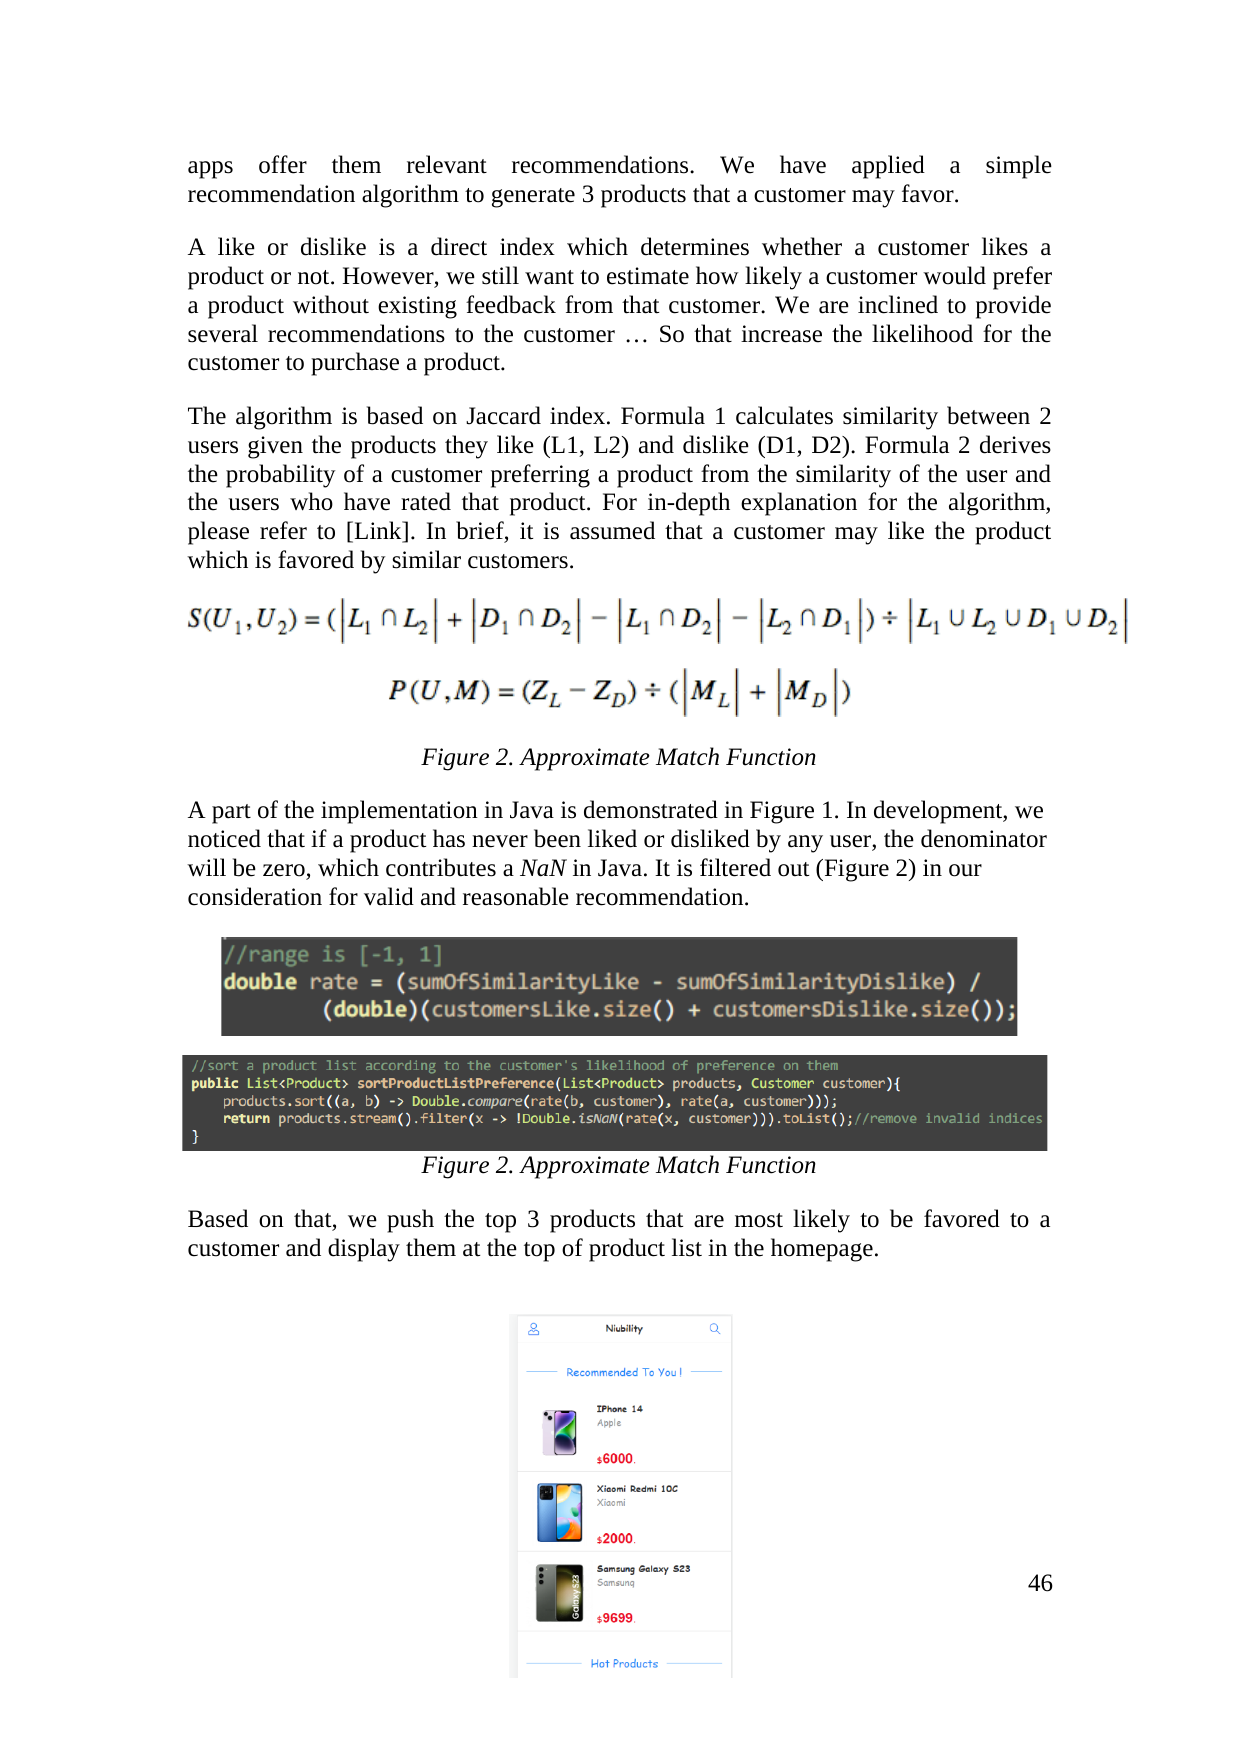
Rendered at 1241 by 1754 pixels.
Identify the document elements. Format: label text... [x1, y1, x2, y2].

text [187, 150, 1053, 207]
text A part of the implementation in Java is demonstrated in Figure 1. In development, we noticed that if a product has never been liked or disliked by any user, the denominator will be zero, which contributes a NaN in Java. It is filtered out (Figure 2) in our consideration for valid and reasonable recommendation. [187, 796, 1053, 911]
text A like or dislike is a direct index which determines whether a customer likes a product or not. However, we still want to estimate how likely a customer would prefer a product without existing feedback from that customer. We are inclined to provide several recommendations to the customer … So that increase the likelihood for the customer to purchase a product. [187, 232, 1053, 376]
picture [182, 1055, 1048, 1151]
picture [221, 937, 1018, 1036]
text Based on that, we push the top 3 products that are most likely to be favored to a customer and display them at the top of product list in the homepage. [187, 1204, 1053, 1262]
picture [509, 1314, 733, 1678]
text Figure 2. Approximate Match Function [187, 742, 1053, 771]
text Figure 2. Approximate Match Function [187, 1151, 1053, 1179]
picture [187, 598, 1128, 644]
text The algorithm is based on Jaccard index. Formula 1 calculates similarity between 2 users given the products they like (L1, L2) and dislike (D1, D2). Formula 2 derives the probability of a customer preferring a product from the similarity of the user and the users who have rated that product. For in-depth explanation for the algorithm, please refer to [Link]. In brief, it is assumed that a customer may like the product which is favored by similar customers. [187, 401, 1053, 574]
picture [388, 668, 852, 717]
